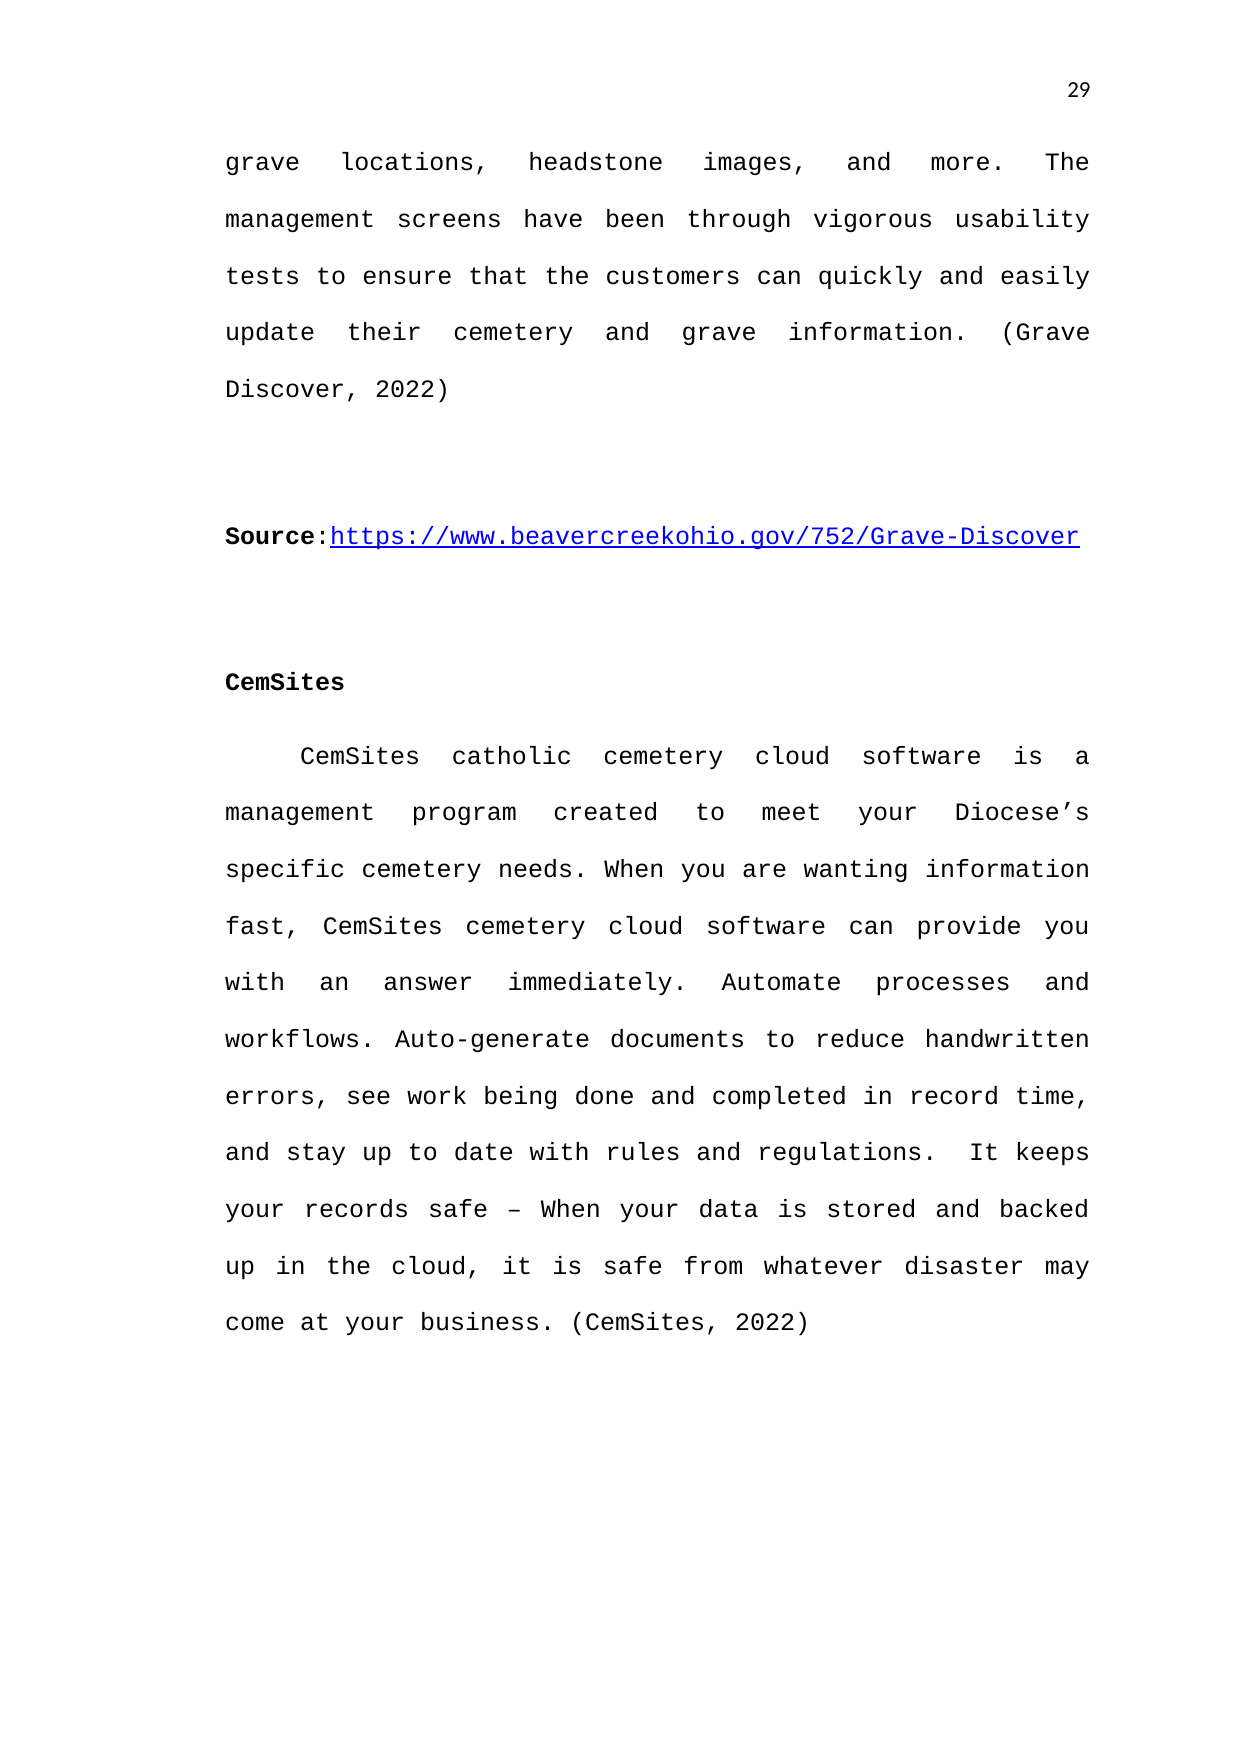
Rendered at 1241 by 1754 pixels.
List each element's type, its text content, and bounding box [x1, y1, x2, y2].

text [225, 150, 1090, 405]
text CemSites [225, 670, 1090, 698]
text Source:https://www.beavercreekohio.gov/752/Grave-Discover [225, 523, 1090, 552]
text CemSites catholic cemetery cloud software is a management program created to meet your Diocese’s specific cemetery needs. When you are wanting information fast, CemSites cemetery cloud software can provide you with an answer immediately. Automate processes and workflows. Auto-generate documents to reduce handwritten errors, see work being done and completed in record time, and stay up to date with rules and regulations. It keeps your records safe – When your data is stored and backed up in the cloud, it is safe from whatever disaster may come at your business. (CemSites, 2022) [225, 743, 1090, 1338]
